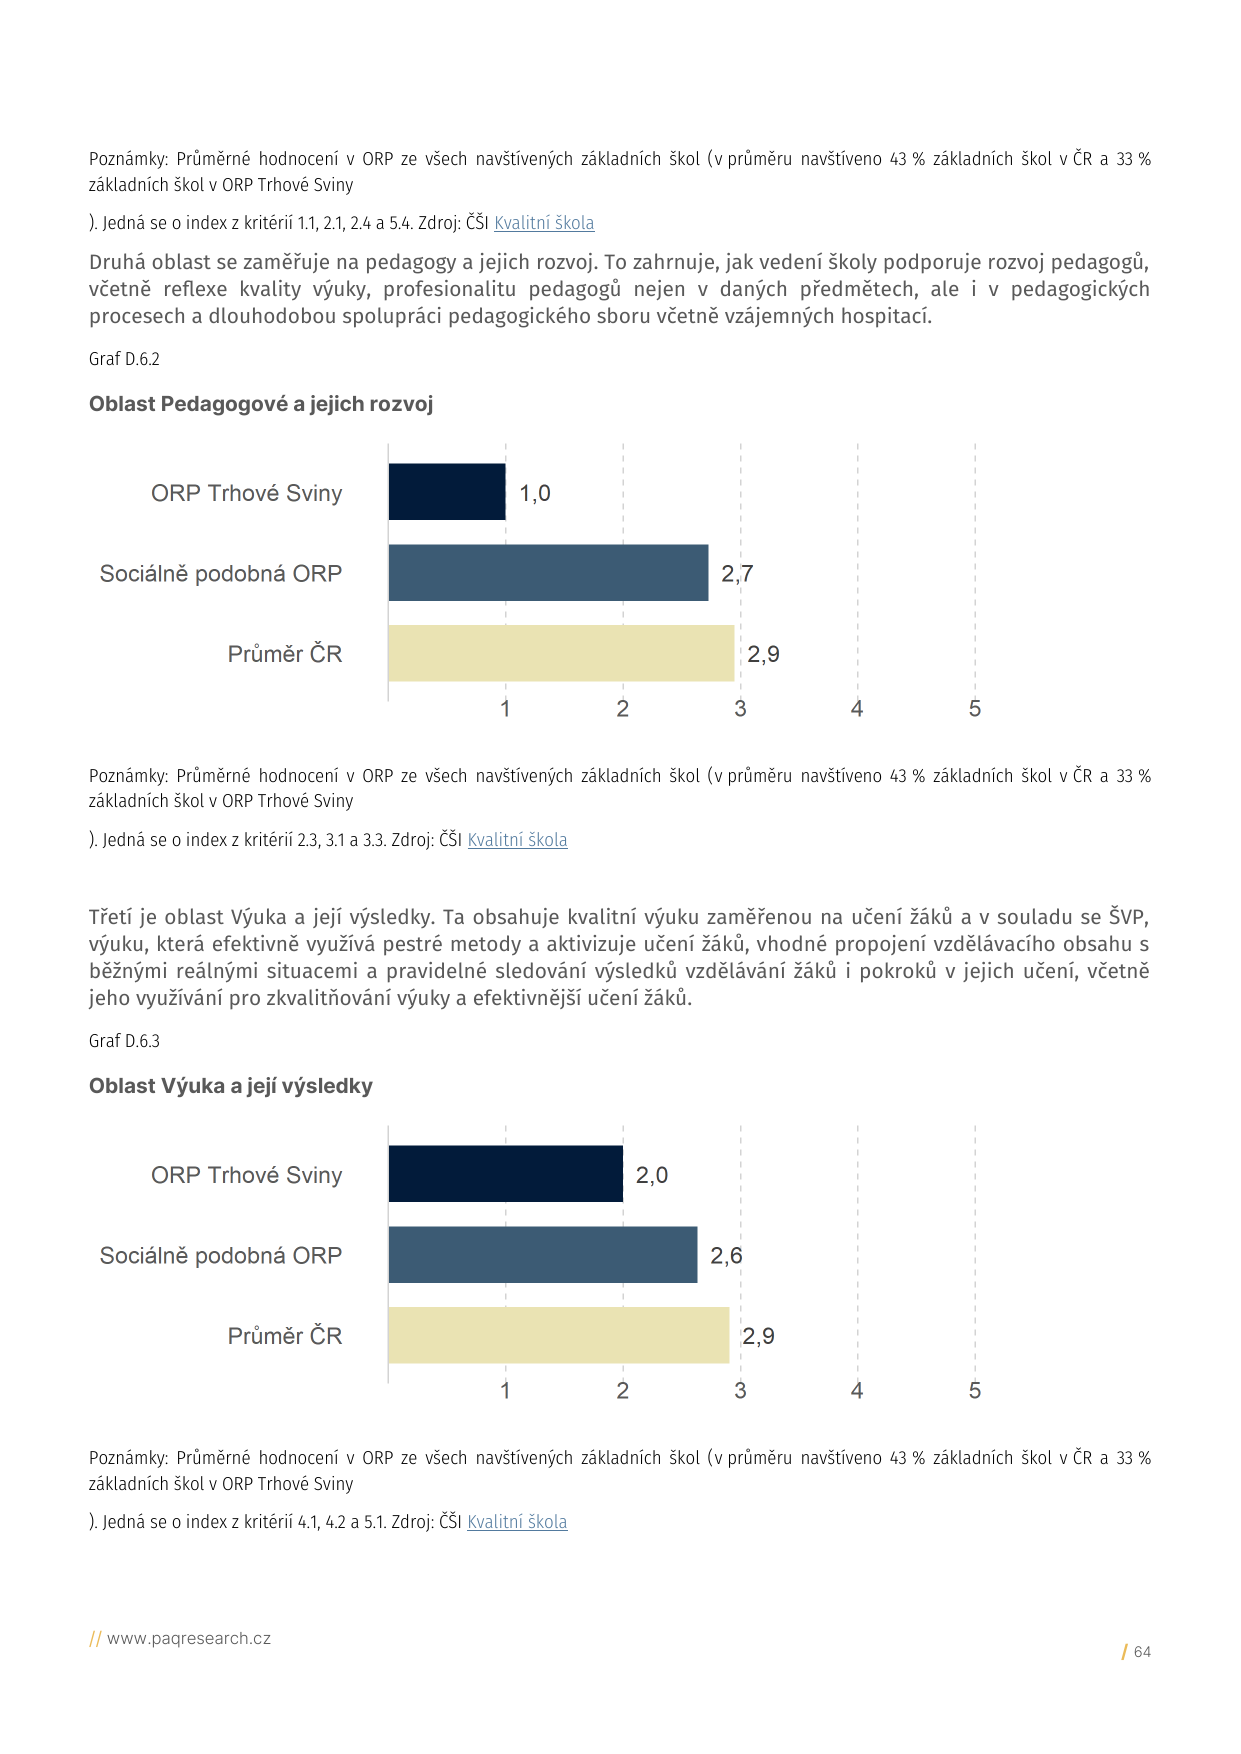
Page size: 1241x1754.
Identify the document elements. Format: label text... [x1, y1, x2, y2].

picture [88, 416, 1139, 748]
picture [88, 1098, 1139, 1430]
text Poznámky: Průměrné hodnocení v ORP ze všech navštívených základních škol (v průměru navštíveno 43 % základních škol v ČR a 33 % základních škol v ORP Trhové Sviny [89, 764, 1152, 813]
text Poznámky: Průměrné hodnocení v ORP ze všech navštívených základních škol (v průměru navštíveno 43 % základních škol v ČR a 33 % základních škol v ORP Trhové Sviny [89, 1447, 1152, 1495]
text Třetí je oblast Výuka a její výsledky. Ta obsahuje kvalitní výuku zaměřenou na učení žáků a v souladu se ŠVP, výuku, která efektivně využívá pestré metody a aktivizuje učení žáků, vhodné propojení vzdělávacího obsahu s běžnými reálnými situacemi a pravidelné sledování výsledků vzdělávání žáků i pokroků v jejich učení, včetně jeho využívání pro zkvalitňování výuky a efektivnější učení žáků. [89, 905, 1152, 1011]
text Graf D.6.2 [89, 348, 1152, 370]
text ). Jedná se o index z kritérií 1.1, 2.1, 2.4 a 5.4. Zdroj: ČŠI Kvalitní škola [89, 212, 1152, 234]
text ). Jedná se o index z kritérií 4.1, 4.2 a 5.1. Zdroj: ČŠI Kvalitní škola [89, 1511, 1152, 1533]
text Poznámky: Průměrné hodnocení v ORP ze všech navštívených základních škol (v průměru navštíveno 43 % základních škol v ČR a 33 % základních škol v ORP Trhové Sviny [89, 148, 1152, 196]
text Graf D.6.3 [89, 1030, 1152, 1052]
text Oblast Výuka a její výsledky [89, 1068, 1152, 1098]
text ). Jedná se o index z kritérií 2.3, 3.1 a 3.3. Zdroj: ČŠI Kvalitní škola [89, 829, 1152, 851]
text Druhá oblast se zaměřuje na pedagogy a jejich rozvoj. To zahrnuje, jak vedení školy podporuje rozvoj pedagogů, včetně reflexe kvality výuky, profesionalitu pedagogů nejen v daných předmětech, ale i v pedagogických procesech a dlouhodobou spolupráci pedagogického sboru včetně vzájemných hospitací. [89, 250, 1152, 329]
text Oblast Pedagogové a jejich rozvoj [89, 386, 1152, 416]
